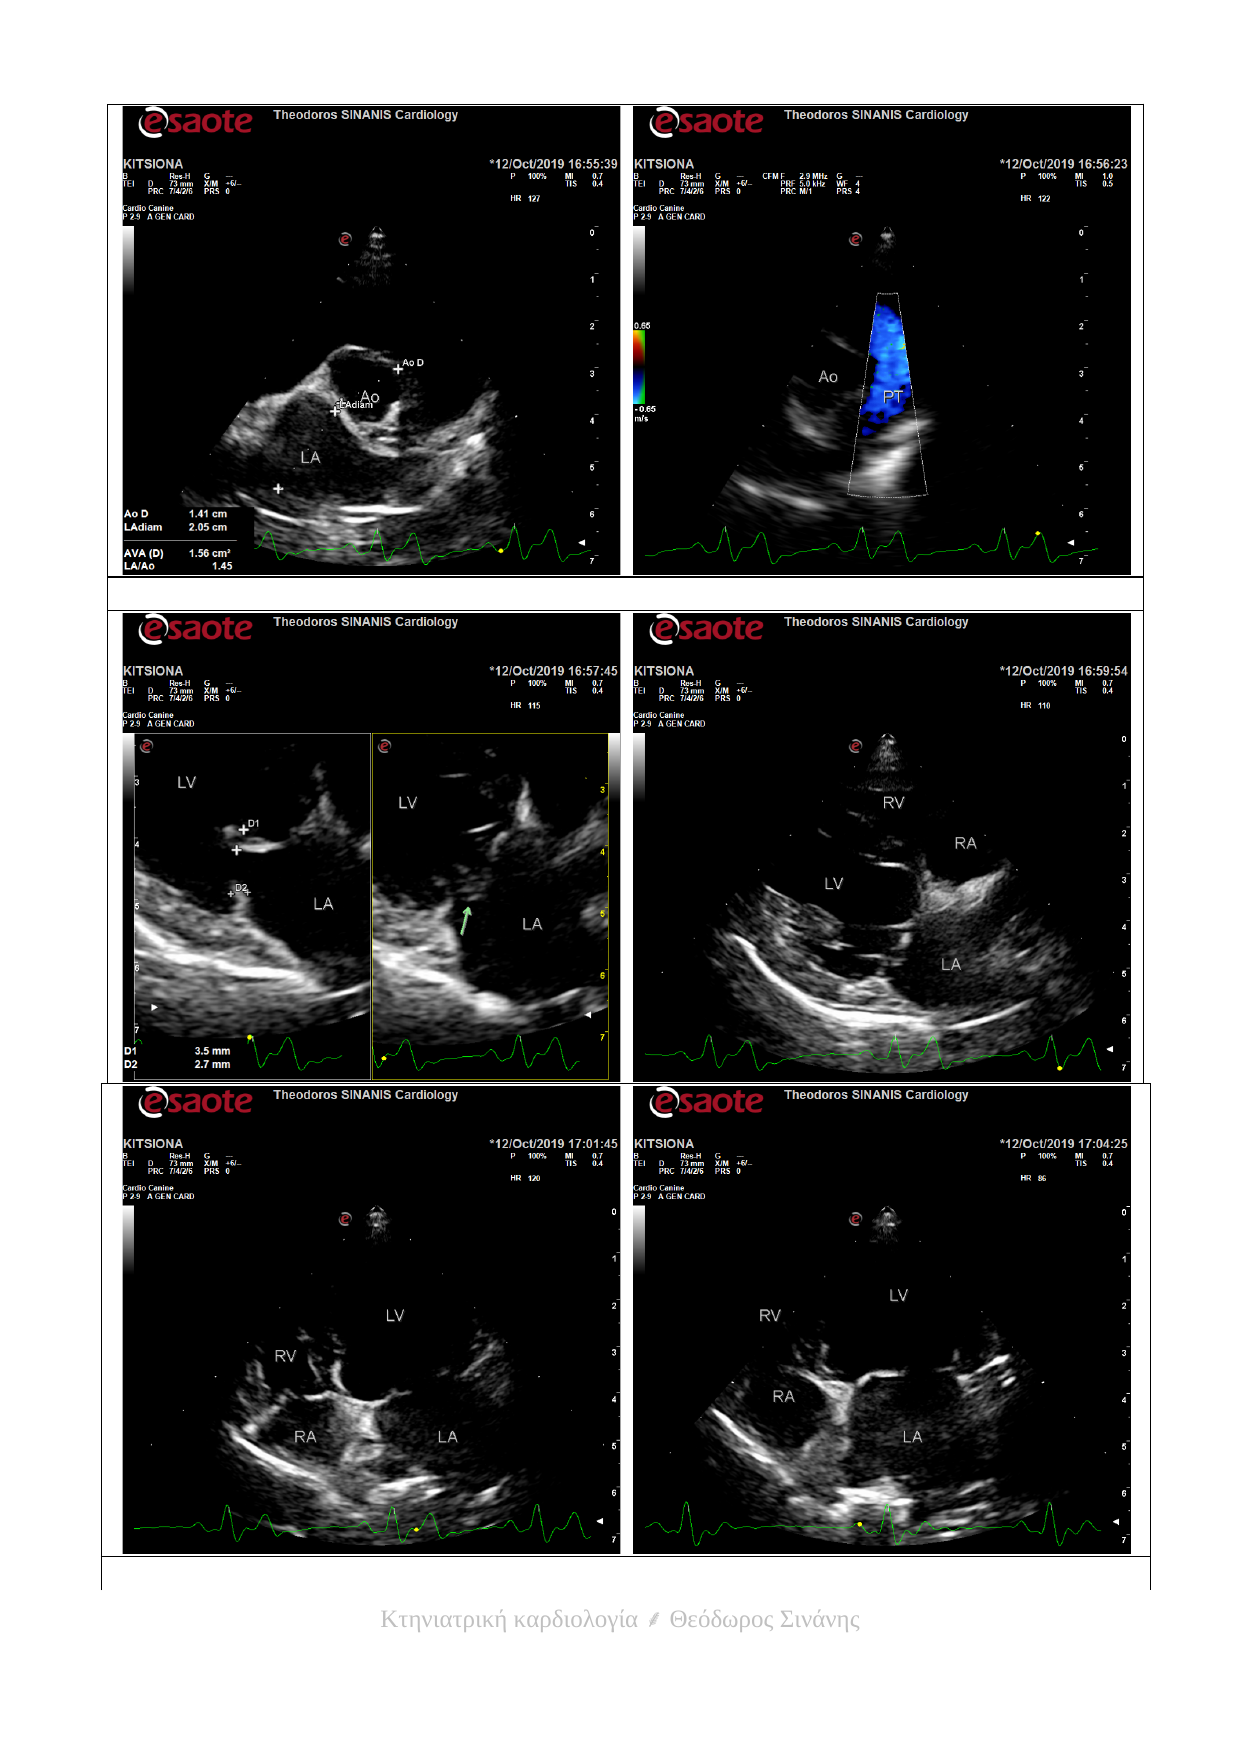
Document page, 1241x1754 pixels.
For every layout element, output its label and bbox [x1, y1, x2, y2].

picture [122, 106, 621, 575]
picture [633, 613, 1131, 1082]
picture [633, 106, 1131, 575]
picture [122, 613, 621, 1082]
picture [122, 1086, 621, 1554]
picture [633, 1086, 1131, 1554]
